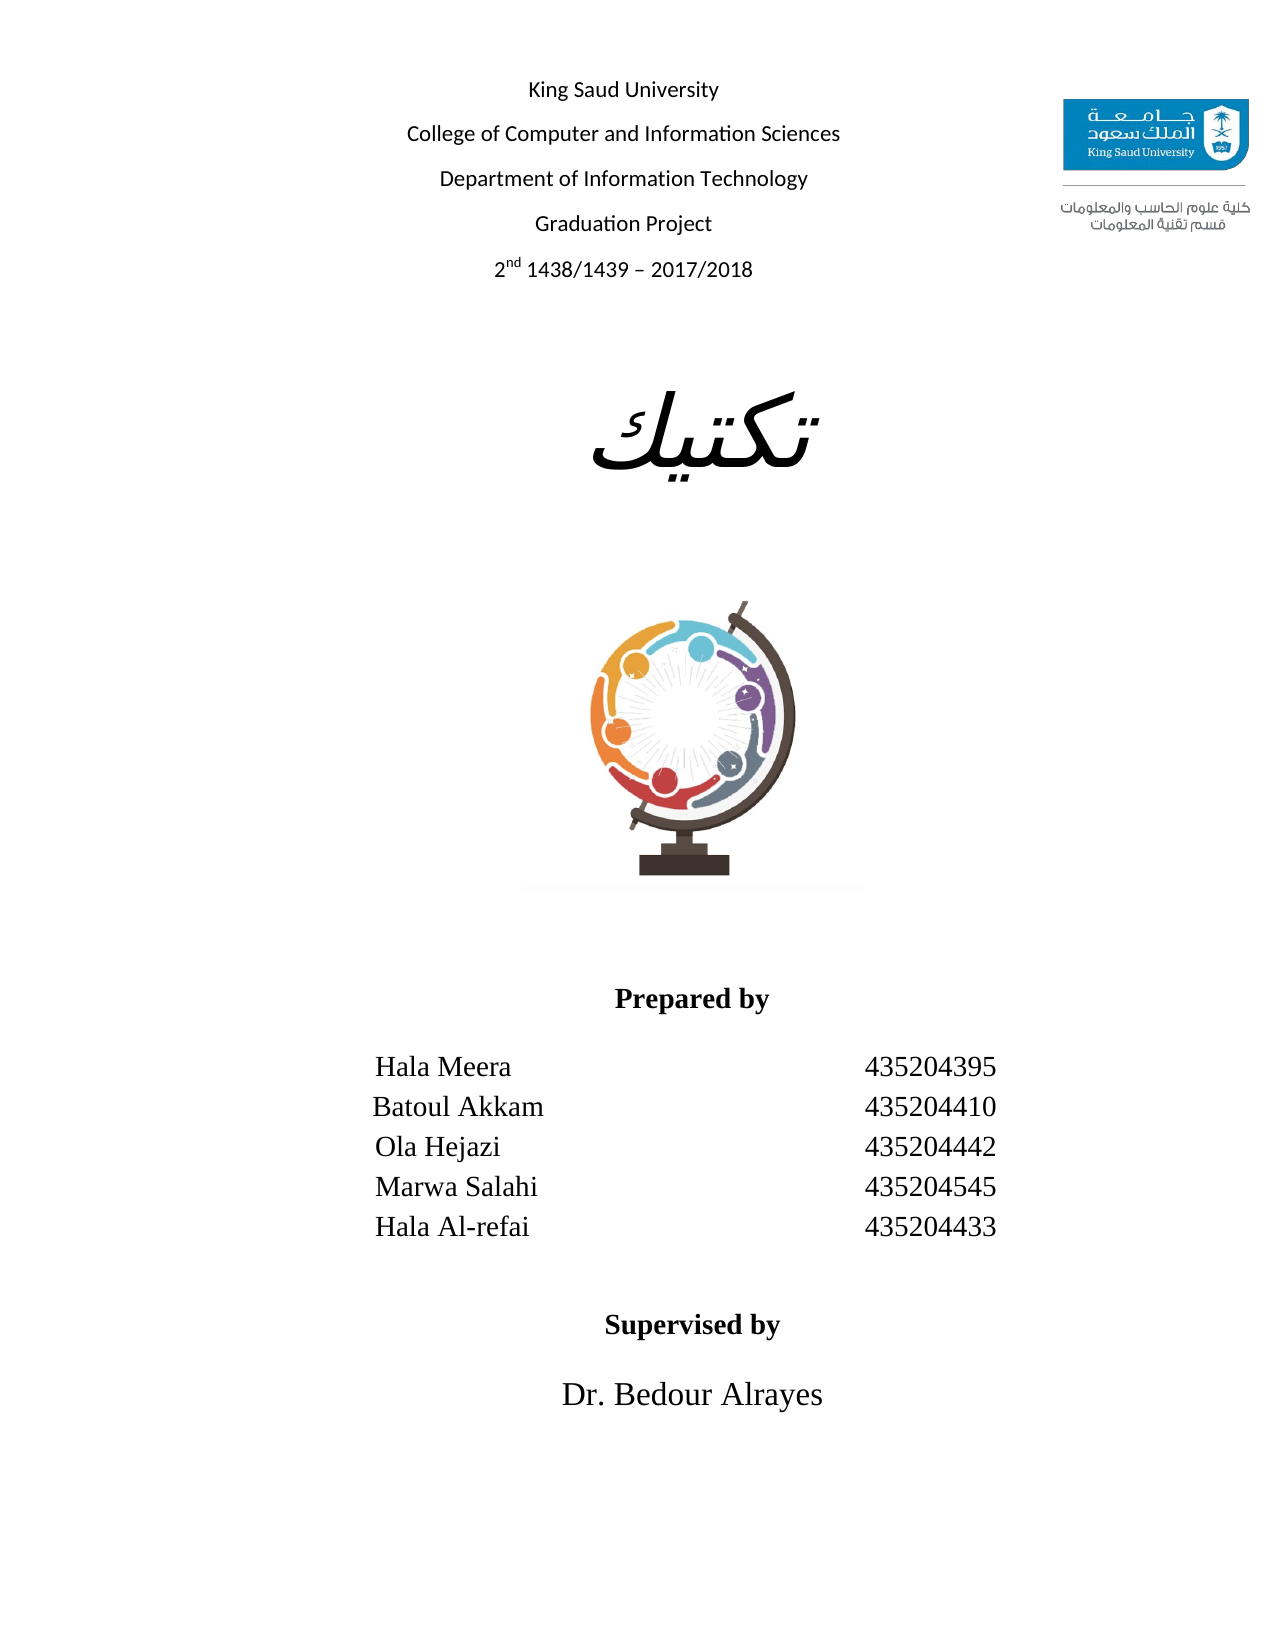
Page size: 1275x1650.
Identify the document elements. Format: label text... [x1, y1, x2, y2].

picture [520, 567, 867, 891]
picture [1029, 73, 1255, 241]
text College of Computer and Information Sciences [403, 119, 844, 148]
text Department of Information Technology [437, 164, 810, 192]
table_cell 435204410 [706, 1089, 1205, 1129]
table_cell 435204433 [706, 1209, 1205, 1249]
table_header 435204395 [706, 1049, 1205, 1089]
table_cell Hala Al-refai [236, 1209, 706, 1249]
text 2nd 1438/1439 – 2017/2018 [491, 254, 756, 284]
table_cell Marwa Salahi [236, 1169, 706, 1209]
table_cell 435204545 [706, 1169, 1205, 1209]
table_cell Ola Hejazi [236, 1129, 706, 1169]
table_cell Batoul Akkam [236, 1089, 706, 1129]
text Supervised by [592, 1307, 792, 1341]
table_header Hala Meera [236, 1049, 706, 1089]
text تكتيك [494, 374, 899, 492]
text Prepared by [597, 980, 787, 1015]
text King Saud University [524, 75, 722, 103]
text Graduation Project [531, 209, 716, 237]
text Dr. Bedour Alrayes [557, 1374, 828, 1413]
table_cell 435204442 [706, 1129, 1205, 1169]
